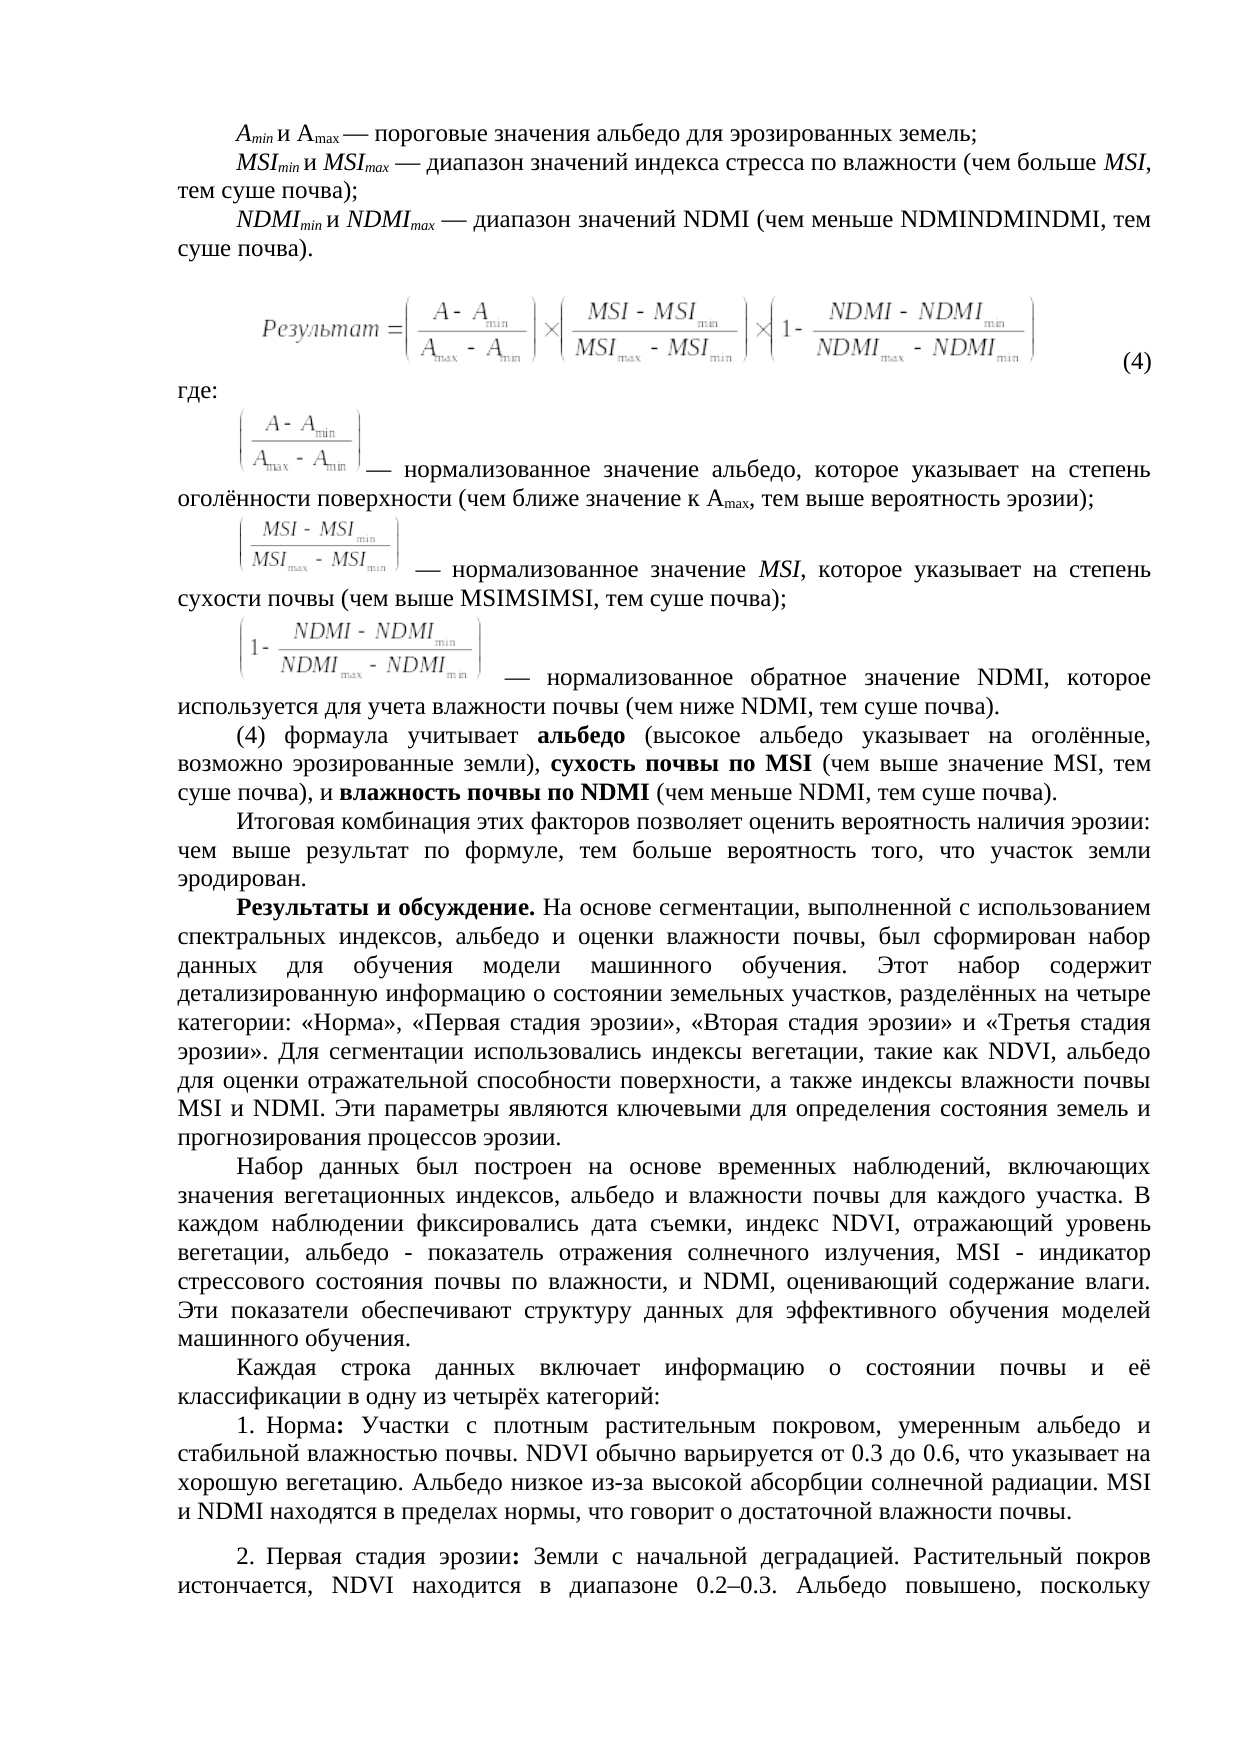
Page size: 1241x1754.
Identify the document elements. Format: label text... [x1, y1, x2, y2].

text Каждая строка данных включает информацию о состоянии почвы и её классификации в одну из четырёх категорий: [177, 1352, 1152, 1410]
list Норма: Участки с плотным растительным покровом, умеренным альбедо и стабильной влажностью почвы. NDVI обычно варьируется от 0.3 до 0.6, что указывает на хорошую вегетацию. Альбедо низкое из-за высокой абсорбции солнечной радиации. MSI и NDMI находятся в пределах нормы, что говорит о достаточной влажности почвы. [177, 1410, 1152, 1525]
text NDMImin и NDMImax — диапазон значений NDMI (чем меньше NDMINDMINDMI, тем суше почва). [177, 204, 1152, 262]
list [177, 1541, 1152, 1599]
text Итоговая комбинация этих факторов позволяет оценить вероятность наличия эрозии: чем выше результат по формуле, тем больше вероятность того, что участок земли эродирован. [177, 806, 1152, 892]
text (4) [177, 291, 1152, 375]
text — нормализованное обратное значение NDMI, которое используется для учета влажности почвы (чем ниже NDMI, тем суше почва). [177, 612, 1152, 720]
text MSImin и MSImax — диапазон значений индекса стресса по влажности (чем больше MSI, тем суше почва); [177, 147, 1152, 204]
text — нормализованное значение альбедо, которое указывает на степень оголённости поверхности (чем ближе значение к Amax, тем выше вероятность эрозии); [177, 403, 1152, 511]
text Результаты и обсуждение. На основе сегментации, выполненной с использованием спектральных индексов, альбедо и оценки влажности почвы, был сформирован набор данных для обучения модели машинного обучения. Этот набор содержит детализированную информацию о состоянии земельных участков, разделённых на четыре категории: «Норма», «Первая стадия эрозии», «Вторая стадия эрозии» и «Третья стадия эрозии». Для сегментации использовались индексы вегетации, такие как NDVI, альбедо для оценки отражательной способности поверхности, а также индексы влажности почвы MSI и NDMI. Эти параметры являются ключевыми для определения состояния земель и прогнозирования процессов эрозии. [177, 892, 1152, 1151]
text (4) формаула учитывает альбедо (высокое альбедо указывает на оголённые, возможно эрозированные земли), сухость почвы по MSI (чем выше значение MSI, тем суше почва), и влажность почвы по NDMI (чем меньше NDMI, тем суше почва). [177, 720, 1152, 806]
text — нормализованное значение MSI, которое указывает на степень сухости почвы (чем выше MSIMSIMSI, тем суше почва); [177, 511, 1152, 612]
text Amin и Amax — пороговые значения альбедо для эрозированных земель; [177, 118, 1152, 147]
text где: [177, 375, 1152, 403]
text Набор данных был построен на основе временных наблюдений, включающих значения вегетационных индексов, альбедо и влажности почвы для каждого участка. В каждом наблюдении фиксировались дата съемки, индекс NDVI, отражающий уровень вегетации, альбедо - показатель отражения солнечного излучения, MSI - индикатор стрессового состояния почвы по влажности, и NDMI, оценивающий содержание влаги. Эти показатели обеспечивают структуру данных для эффективного обучения моделей машинного обучения. [177, 1151, 1152, 1352]
